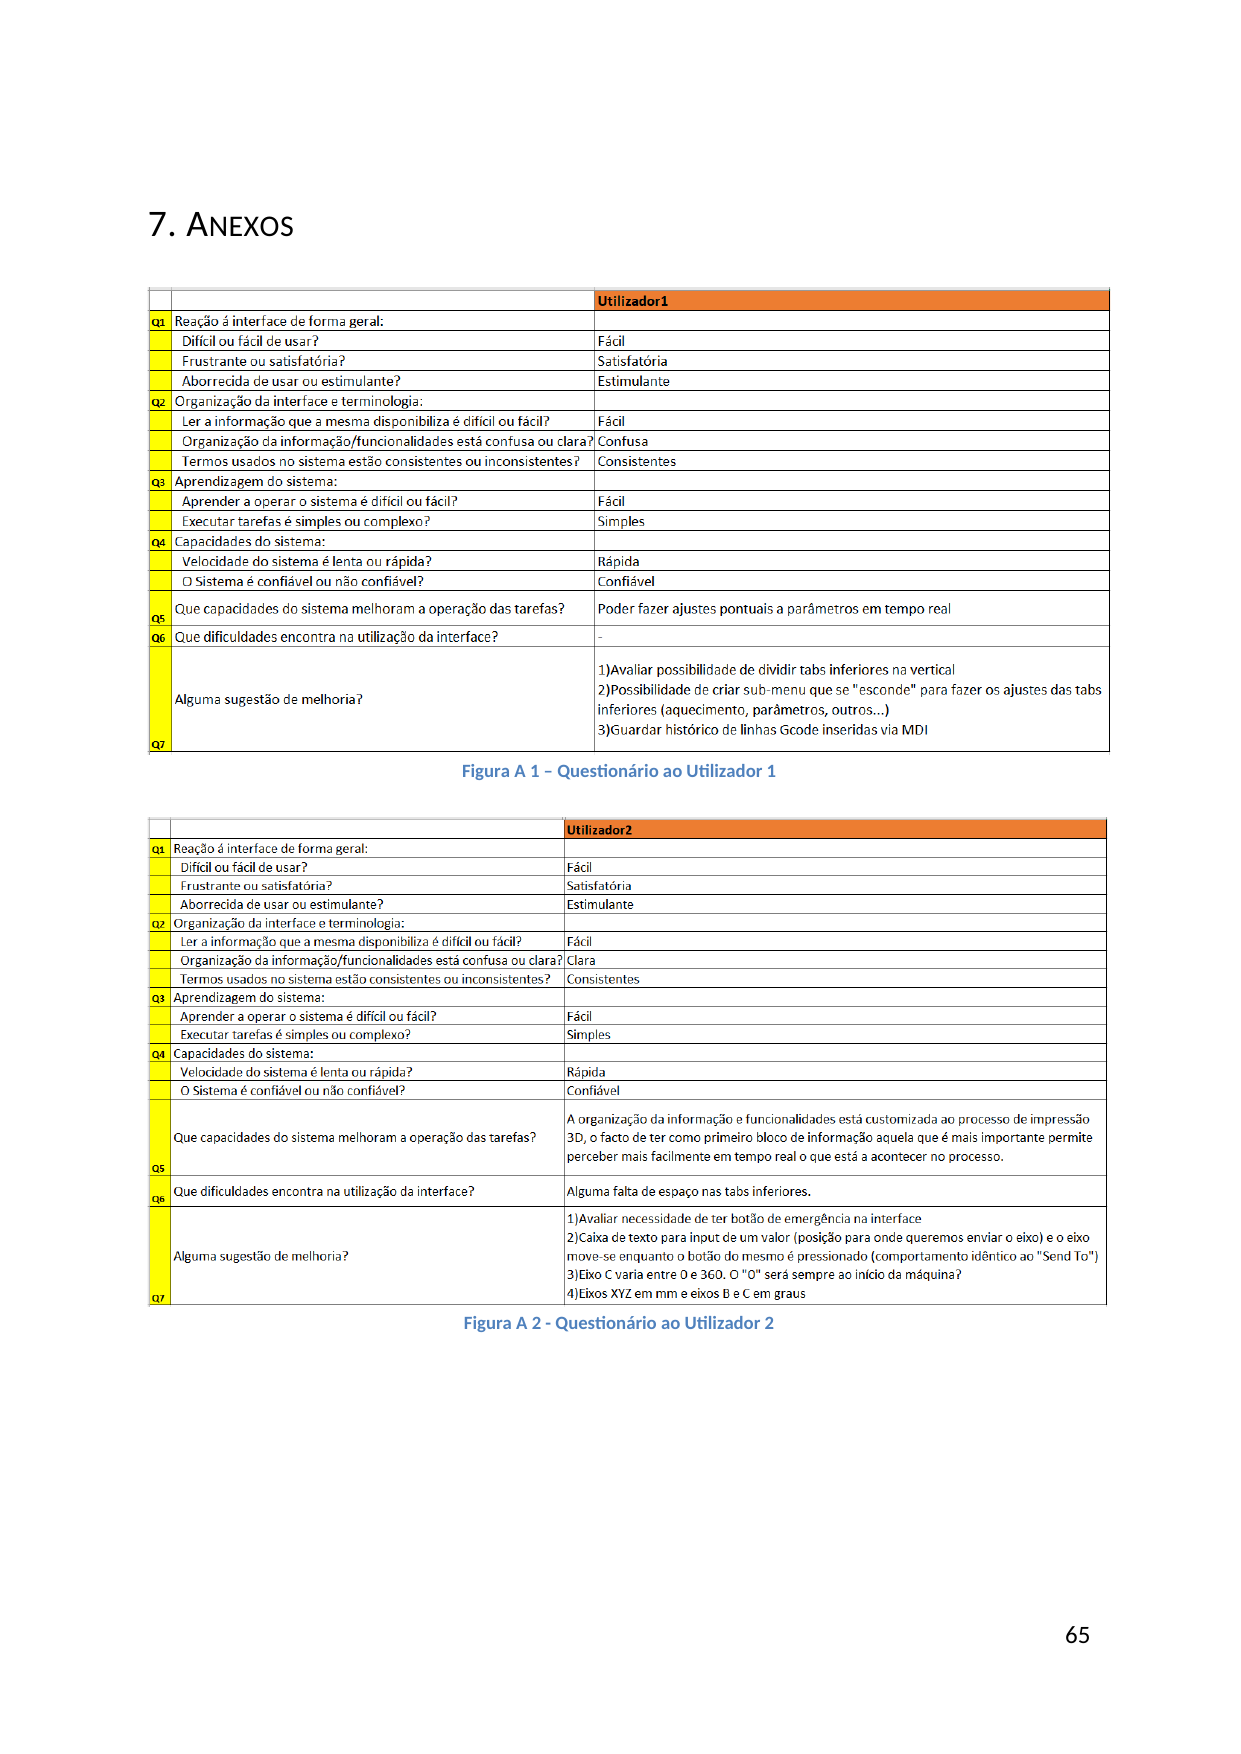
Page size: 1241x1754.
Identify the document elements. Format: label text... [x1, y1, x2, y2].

picture [147, 287, 1111, 755]
subtitle 7. Anexos [148, 200, 1090, 246]
picture [147, 817, 1108, 1307]
